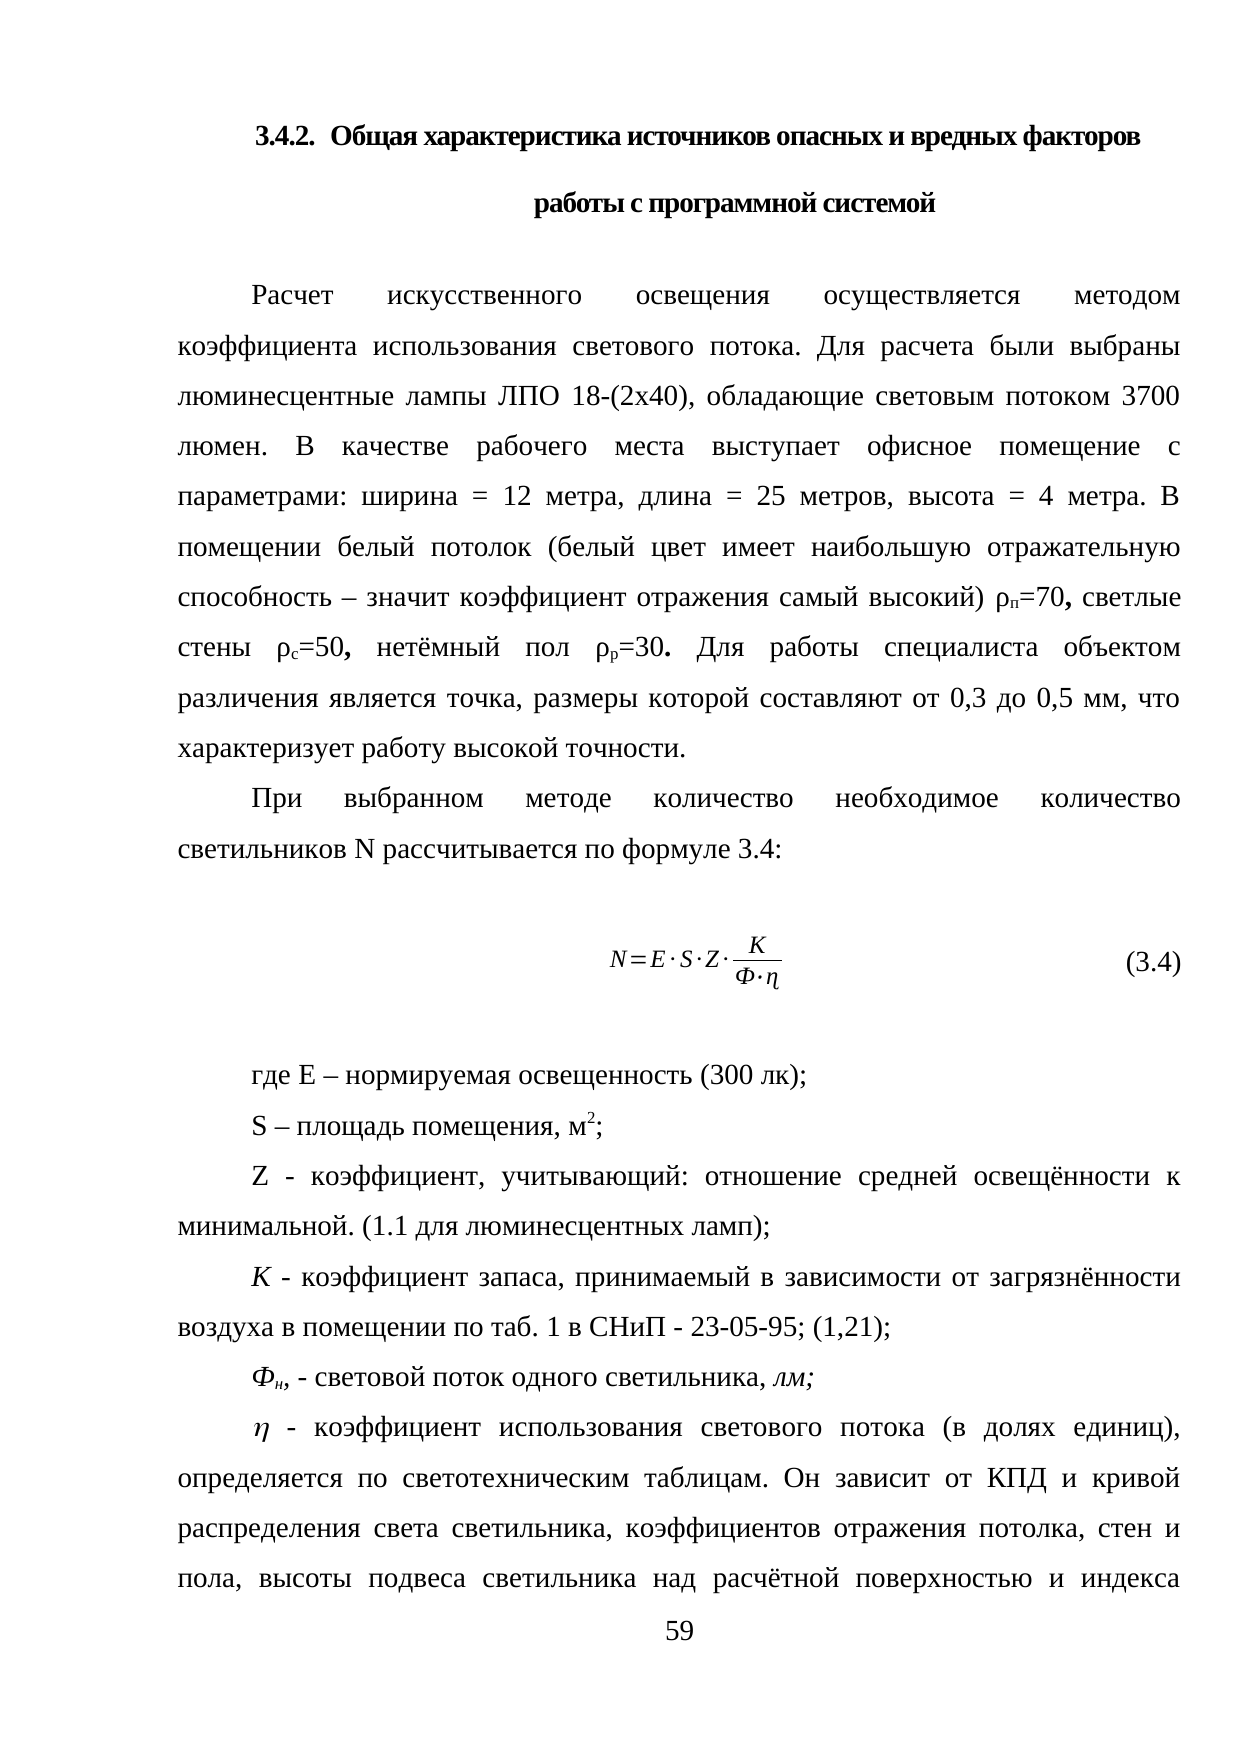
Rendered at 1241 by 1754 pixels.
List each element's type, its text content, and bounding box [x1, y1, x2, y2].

text где E – нормируемая освещенность (300 лк); [177, 1057, 1181, 1091]
text К - коэффициент запаса, принимаемый в зависимости от загрязнённости воздуха в помещении по таб. 1 в СНиП - 23-05-95; (1,21); [177, 1259, 1181, 1342]
text Фн, - световой поток одного светильника, лм; [177, 1359, 1181, 1393]
text (3.4) [177, 931, 1181, 990]
text Z - коэффициент, учитывающий: отношение средней освещённости к минимальной. (1.1 для люминесцентных ламп); [177, 1158, 1181, 1242]
text При выбранном методе количество необходимое количество светильников N рассчитывается по формуле 3.4: [177, 780, 1181, 864]
text Расчет искусственного освещения осуществляется методом коэффициента использования светового потока. Для расчета были выбраны люминесцентные лампы ЛПО 18-(2х40), обладающие световым потоком 3700 люмен. В качестве рабочего места выступает офисное помещение с параметрами: ширина = 12 метра, длина = 25 метров, высота = 4 метра. В помещении белый потолок (белый цвет имеет наибольшую отражательную способность – значит коэффициент отражения самый высокий) ρп=70, светлые стены ρс=50, нетёмный пол ρр=30. Для работы специалиста объектом различения является точка, размеры которой составляют от 0,3 до 0,5 мм, что характеризует работу высокой точности. [177, 277, 1181, 764]
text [177, 1409, 1181, 1594]
subtitle Общая характеристика источников опасных и вредных факторов работы с программной системой [215, 118, 1181, 219]
text S – площадь помещения, м2; [177, 1108, 1181, 1141]
